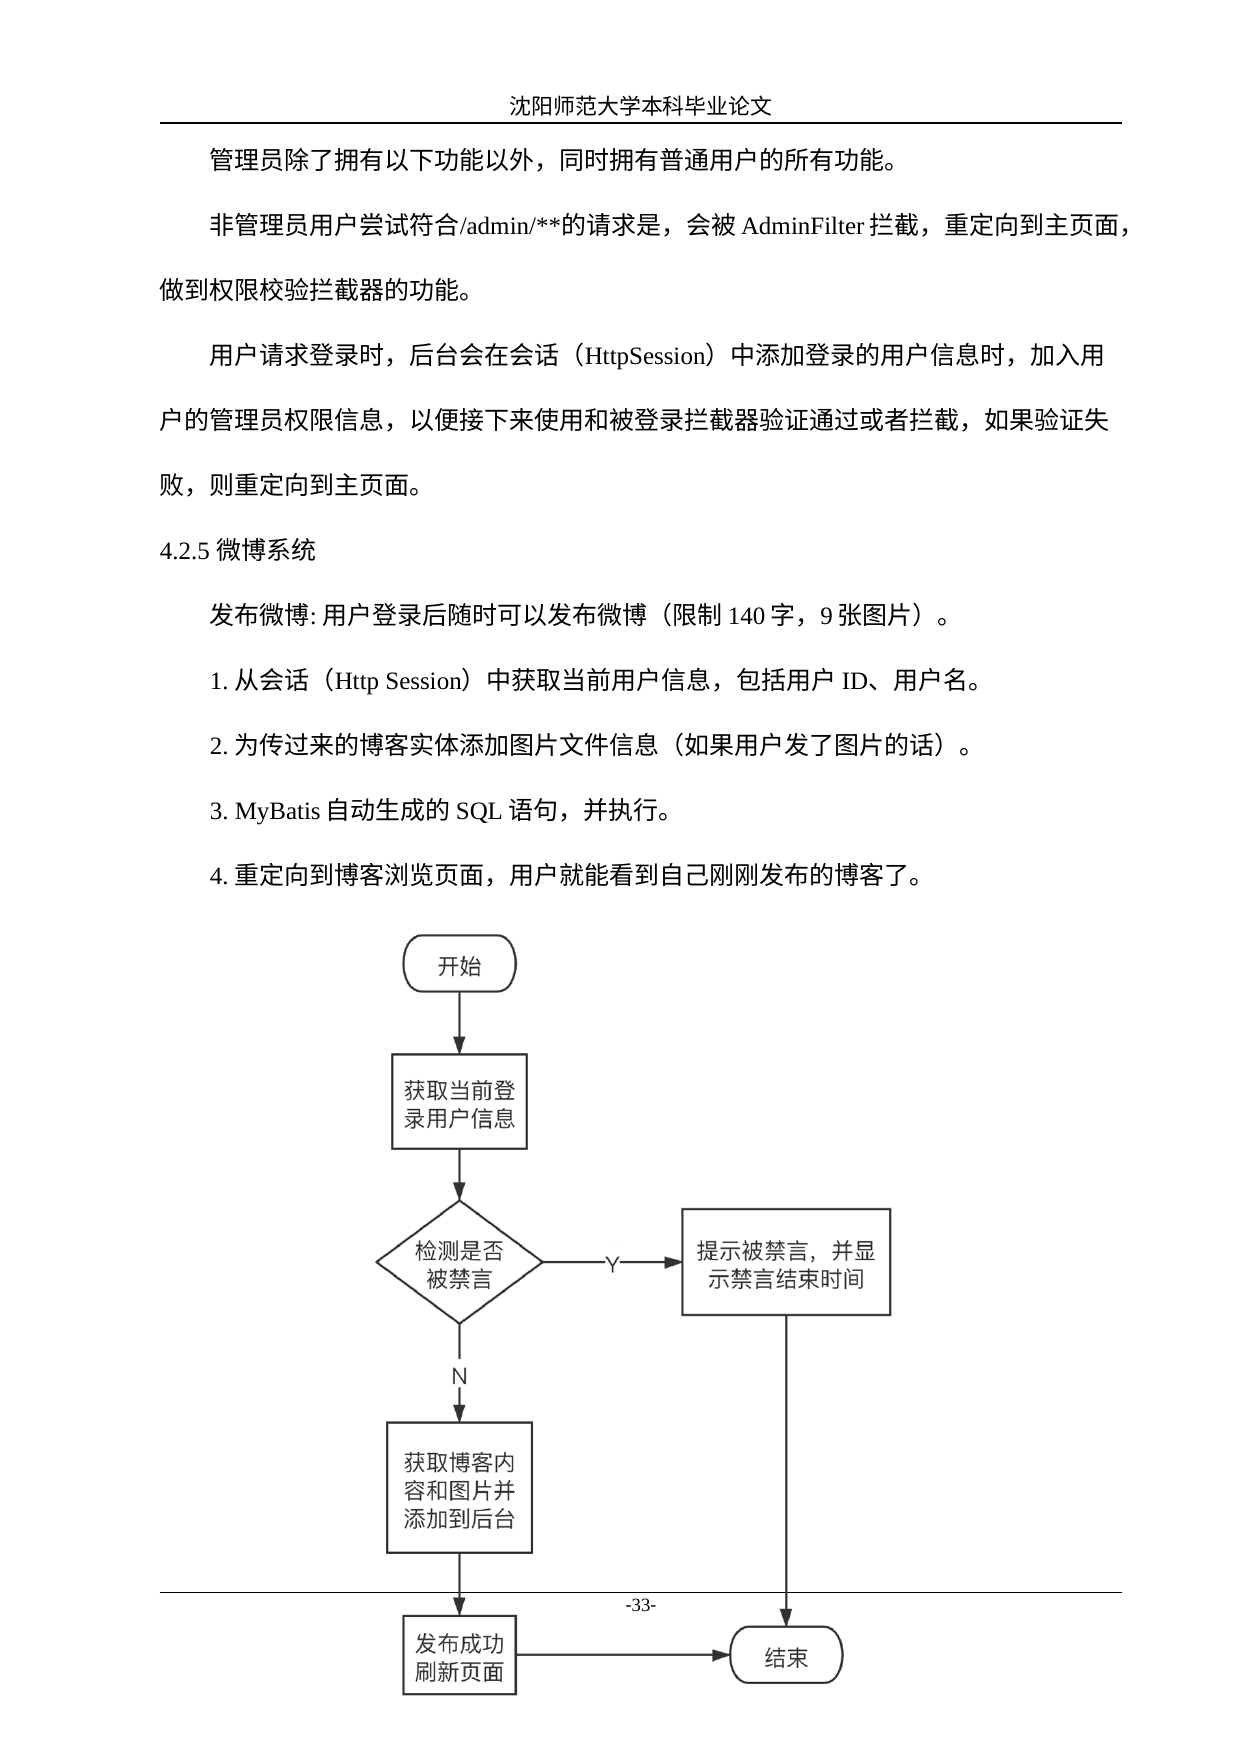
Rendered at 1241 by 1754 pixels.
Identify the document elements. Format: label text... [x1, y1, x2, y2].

picture [348, 907, 918, 1722]
text 非管理员用户尝试符合/admin/**的请求是，会被AdminFilter拦截，重定向到主页面，做到权限校验拦截器的功能。 [159, 191, 1122, 321]
text 1. 从会话（Http Session）中获取当前用户信息，包括用户ID、用户名。 [159, 646, 1122, 711]
text 2. 为传过来的博客实体添加图片文件信息（如果用户发了图片的话）。 [159, 711, 1122, 776]
text 用户请求登录时，后台会在会话（HttpSession）中添加登录的用户信息时，加入用户的管理员权限信息，以便接下来使用和被登录拦截器验证通过或者拦截，如果验证失败，则重定向到主页面。 [159, 321, 1122, 516]
text 3. MyBatis自动生成的SQL语句，并执行。 [159, 776, 1122, 841]
subtitle 4.2.5 微博系统 [159, 516, 1122, 581]
text 管理员除了拥有以下功能以外，同时拥有普通用户的所有功能。 [159, 126, 1122, 191]
text 4. 重定向到博客浏览页面，用户就能看到自己刚刚发布的博客了。 [159, 841, 1122, 906]
text 发布微博: 用户登录后随时可以发布微博（限制140字，9张图片）。 [159, 581, 1122, 646]
